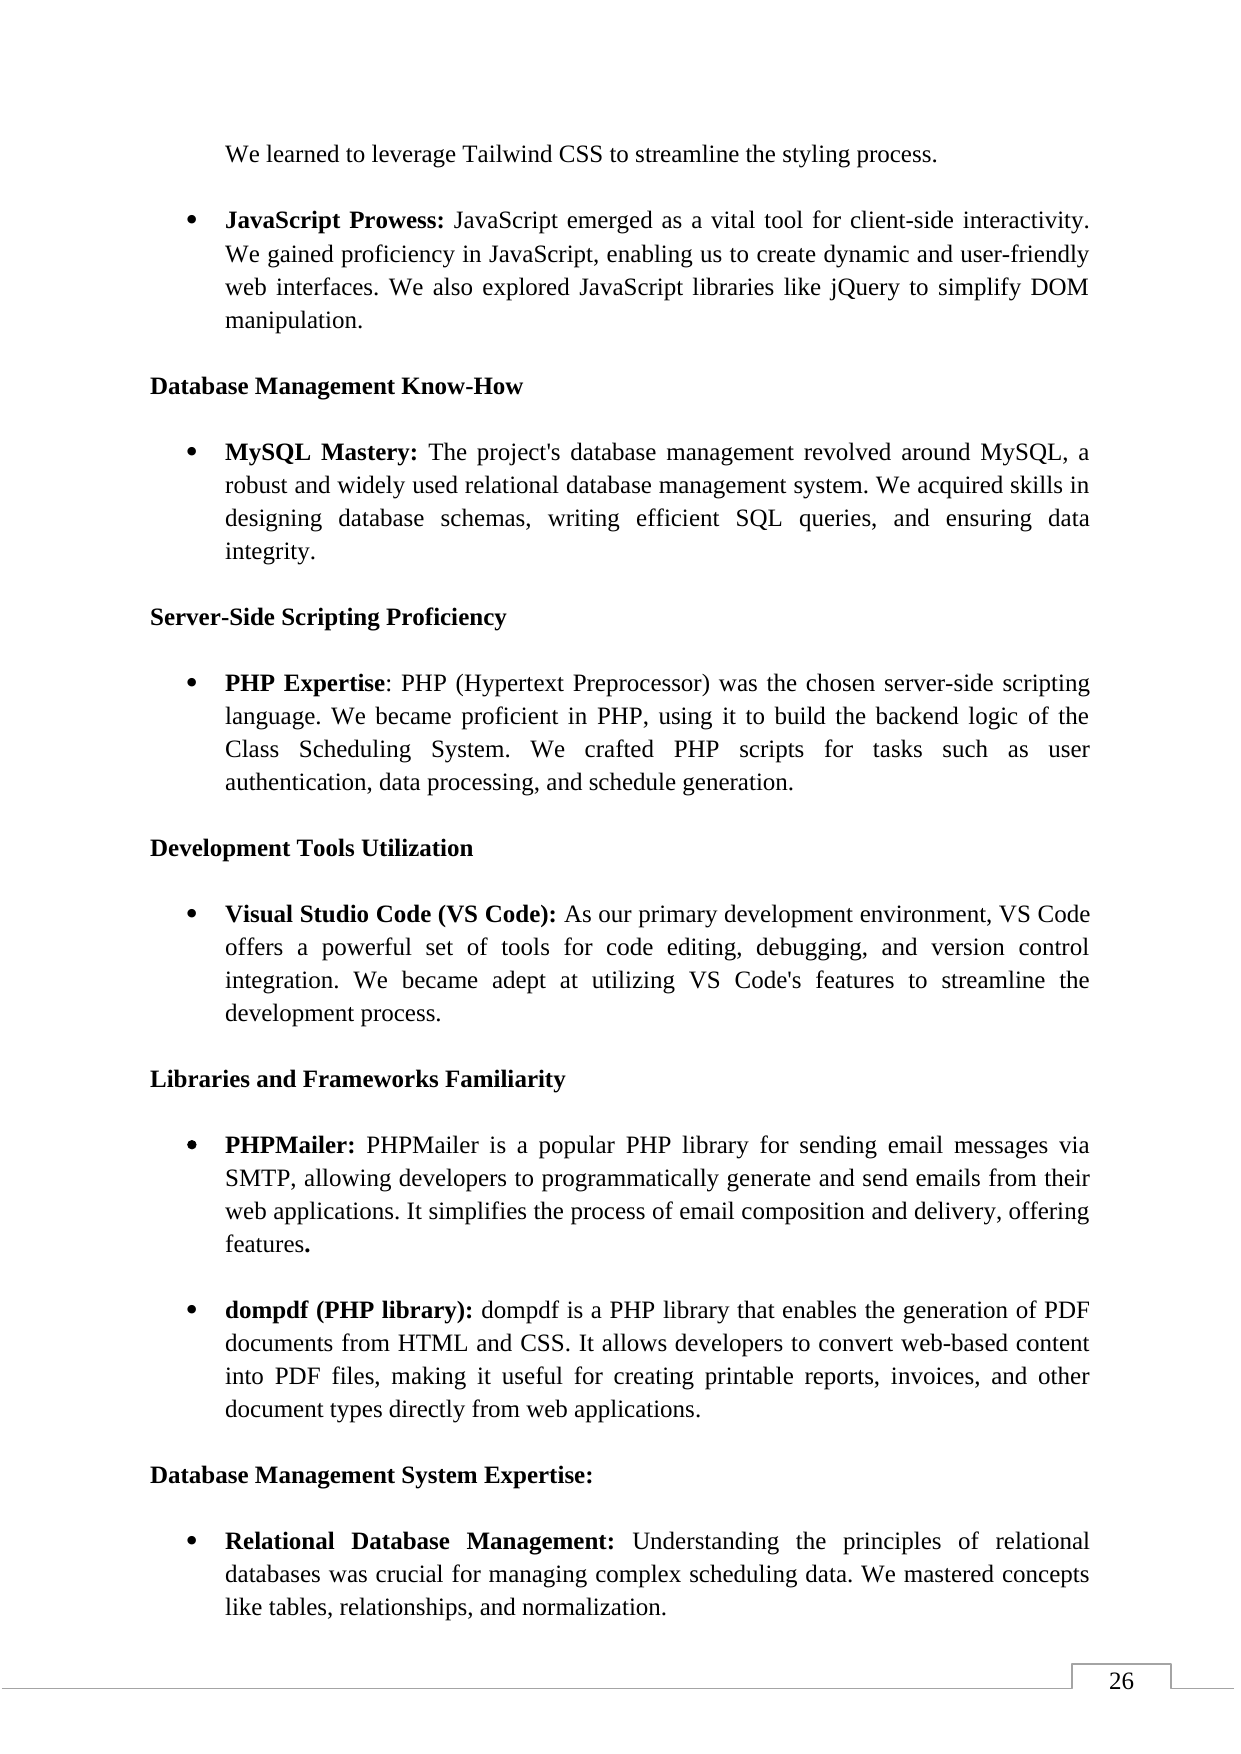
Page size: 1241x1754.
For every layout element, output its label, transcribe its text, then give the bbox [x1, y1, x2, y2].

list PHP Expertise: PHP (Hypertext Preprocessor) was the chosen server-side scripting language. We became proficient in PHP, using it to build the backend logic of the Class Scheduling System. We crafted PHP scripts for tasks such as user authentication, data processing, and schedule generation. [187, 668, 1091, 796]
list PHPMailer: PHPMailer is a popular PHP library for sending email messages via SMTP, allowing developers to programmatically generate and send emails from their web applications. It simplifies the process of email composition and delivery, offering features. [187, 1130, 1091, 1258]
text Server-Side Scripting Proficiency [150, 602, 1091, 631]
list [187, 139, 1091, 168]
list Visual Studio Code (VS Code): As our primary development environment, VS Code offers a powerful set of tools for code editing, debugging, and version control integration. We became adept at utilizing VS Code's features to streamline the development process. [187, 899, 1091, 1027]
text Database Management System Expertise: [150, 1460, 1091, 1489]
text Libraries and Frameworks Familiarity [150, 1064, 1091, 1093]
list JavaScript Prowess: JavaScript emerged as a vital tool for client-side interactivity. We gained proficiency in JavaScript, enabling us to create dynamic and user-friendly web interfaces. We also explored JavaScript libraries like jQuery to simplify DOM manipulation. [187, 206, 1091, 333]
list dompdf (PHP library): dompdf is a PHP library that enables the generation of PDF documents from HTML and CSS. It allows developers to convert web-based content into PDF files, making it useful for creating printable reports, invoices, and other document types directly from web applications. [187, 1295, 1091, 1423]
text Development Tools Utilization [150, 833, 1091, 862]
list MySQL Mastery: The project's database management revolved around MySQL, a robust and widely used relational database management system. We acquired skills in designing database schemas, writing efficient SQL queries, and ensuring data integrity. [187, 437, 1091, 564]
list Relational Database Management: Understanding the principles of relational databases was crucial for managing complex scheduling data. We mastered concepts like tables, relationships, and normalization. [187, 1526, 1091, 1621]
text Database Management Know-How [150, 371, 1091, 399]
